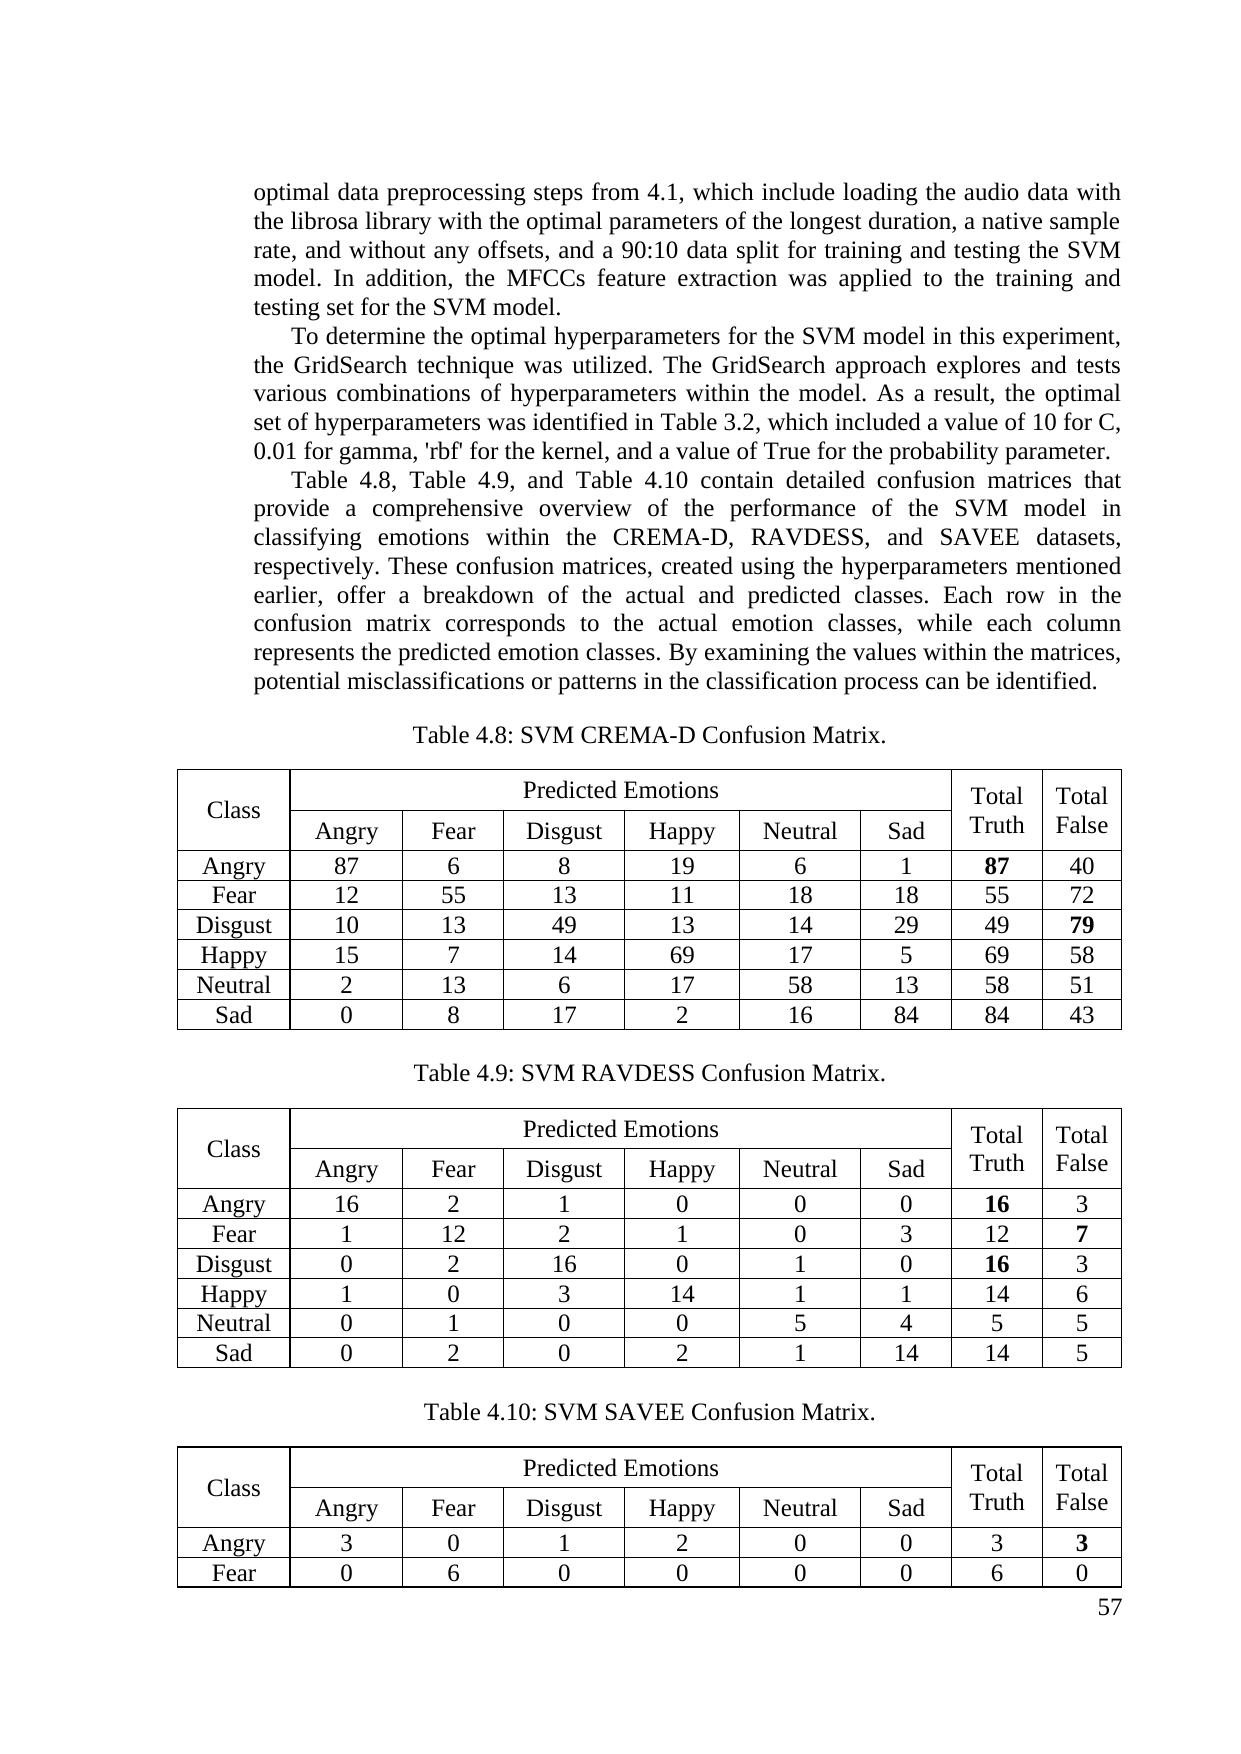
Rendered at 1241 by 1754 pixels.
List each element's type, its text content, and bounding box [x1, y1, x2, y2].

table_cell 6 [403, 1558, 503, 1586]
table_cell 13 [504, 881, 624, 909]
table_cell Angry [178, 851, 289, 879]
table_cell 16 [291, 1189, 402, 1218]
table_cell 0 [861, 1189, 951, 1218]
table_cell 8 [403, 1000, 503, 1028]
table_cell Fear [403, 1488, 503, 1527]
table_cell 7 [1043, 1219, 1121, 1248]
table_header Total False [1043, 770, 1121, 850]
text Table 4.10: SVM SAVEE Confusion Matrix. [177, 1397, 1122, 1426]
table_cell Disgust [504, 1149, 624, 1188]
table_cell 10 [291, 910, 402, 939]
table_cell 11 [625, 881, 739, 909]
table_cell Fear [403, 1149, 503, 1188]
table_cell 72 [1043, 881, 1121, 909]
table_cell 0 [625, 1189, 739, 1218]
table_cell 69 [625, 940, 739, 969]
table_cell 1 [861, 851, 951, 879]
table_cell 14 [861, 1338, 951, 1367]
table_cell 17 [625, 970, 739, 999]
table_header Class [178, 1109, 289, 1188]
table_header Class [178, 770, 289, 850]
table_cell Fear [403, 811, 503, 850]
table_cell 14 [740, 910, 860, 939]
table_cell 1 [504, 1528, 624, 1557]
table_cell 69 [952, 940, 1042, 969]
table_cell 13 [403, 910, 503, 939]
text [253, 177, 1122, 321]
table_cell Happy [625, 811, 739, 850]
table_cell 3 [952, 1528, 1042, 1557]
text Table 4.8, Table 4.9, and Table 4.10 contain detailed confusion matrices that provide a comprehensive overview of the performance of the SVM model in classifying emotions within the CREMA-D, RAVDESS, and SAVEE datasets, respectively. These confusion matrices, created using the hyperparameters mentioned earlier, offer a breakdown of the actual and predicted classes. Each row in the confusion matrix corresponds to the actual emotion classes, while each column represents the predicted emotion classes. By examining the values within the matrices, potential misclassifications or patterns in the classification process can be identified. [253, 465, 1122, 695]
table_cell 0 [625, 1558, 739, 1586]
table_cell 16 [952, 1189, 1042, 1218]
table_cell Disgust [504, 1488, 624, 1527]
table_cell 16 [740, 1000, 860, 1028]
table_cell 2 [625, 1528, 739, 1557]
table_cell 14 [952, 1279, 1042, 1307]
table_cell Fear [178, 1558, 289, 1586]
table_cell 3 [861, 1219, 951, 1248]
table_cell 3 [1043, 1249, 1121, 1278]
table_cell 5 [861, 940, 951, 969]
table_cell 49 [952, 910, 1042, 939]
table_cell Disgust [178, 1249, 289, 1278]
table_cell 87 [952, 851, 1042, 879]
table_cell Disgust [178, 910, 289, 939]
table_cell 19 [625, 851, 739, 879]
table_cell 12 [291, 881, 402, 909]
table_cell Happy [625, 1488, 739, 1527]
table_cell 13 [403, 970, 503, 999]
table_cell Neutral [178, 970, 289, 999]
table_cell 0 [740, 1189, 860, 1218]
table_cell Sad [861, 811, 951, 850]
table_cell 3 [1043, 1528, 1121, 1557]
table_cell 0 [1043, 1558, 1121, 1586]
table_cell 12 [403, 1219, 503, 1248]
table_cell 29 [861, 910, 951, 939]
table_cell 51 [1043, 970, 1121, 999]
table_cell 0 [861, 1528, 951, 1557]
table_cell 58 [952, 970, 1042, 999]
table_cell 2 [625, 1000, 739, 1028]
table_cell 3 [504, 1279, 624, 1307]
table_cell Angry [291, 1488, 402, 1527]
table_cell 15 [291, 940, 402, 969]
table_cell 5 [740, 1309, 860, 1337]
table_cell 0 [291, 1558, 402, 1586]
table_cell 58 [740, 970, 860, 999]
table_header Total Truth [952, 1448, 1042, 1527]
table_cell 1 [861, 1279, 951, 1307]
table_header Total Truth [952, 1109, 1042, 1188]
table_cell Happy [178, 1279, 289, 1307]
table_cell Sad [178, 1338, 289, 1367]
table_cell 0 [291, 1000, 402, 1028]
table_cell Happy [178, 940, 289, 969]
table_cell 87 [291, 851, 402, 879]
table_cell Fear [178, 1219, 289, 1248]
table_header Total False [1043, 1109, 1121, 1188]
table_cell 1 [291, 1279, 402, 1307]
table_cell 18 [740, 881, 860, 909]
table_cell 1 [291, 1219, 402, 1248]
table_cell 0 [403, 1528, 503, 1557]
table_cell 5 [1043, 1309, 1121, 1337]
text To determine the optimal hyperparameters for the SVM model in this experiment, the GridSearch technique was utilized. The GridSearch approach explores and tests various combinations of hyperparameters within the model. As a result, the optimal set of hyperparameters was identified in Table 3.2, which included a value of 10 for C, 0.01 for gamma, 'rbf' for the kernel, and a value of True for the probability parameter. [253, 321, 1122, 465]
table_cell 1 [740, 1249, 860, 1278]
table_cell 55 [403, 881, 503, 909]
table_cell 0 [504, 1338, 624, 1367]
table_cell 2 [625, 1338, 739, 1367]
table_cell 17 [740, 940, 860, 969]
table_cell 2 [403, 1338, 503, 1367]
table_cell 16 [952, 1249, 1042, 1278]
table_cell 0 [740, 1528, 860, 1557]
table_cell 2 [403, 1189, 503, 1218]
table_cell 0 [291, 1309, 402, 1337]
table_cell 1 [625, 1219, 739, 1248]
table_cell Sad [861, 1488, 951, 1527]
table_header Total Truth [952, 770, 1042, 850]
table_cell Neutral [740, 1488, 860, 1527]
table_cell 0 [861, 1558, 951, 1586]
table_cell 0 [504, 1558, 624, 1586]
table_header Predicted Emotions [291, 770, 951, 809]
table_cell 5 [952, 1309, 1042, 1337]
table_header Predicted Emotions [291, 1448, 951, 1487]
table_cell 7 [403, 940, 503, 969]
table_cell 0 [291, 1338, 402, 1367]
table_cell 1 [403, 1309, 503, 1337]
table_cell Angry [291, 1149, 402, 1188]
text Table 4.8: SVM CREMA-D Confusion Matrix. [177, 720, 1122, 748]
table_cell 6 [1043, 1279, 1121, 1307]
table_cell 0 [861, 1249, 951, 1278]
table_header Predicted Emotions [291, 1109, 951, 1148]
table_cell 0 [625, 1309, 739, 1337]
table_cell Angry [178, 1189, 289, 1218]
table_cell Angry [291, 811, 402, 850]
table_cell 1 [504, 1189, 624, 1218]
table_cell 2 [291, 970, 402, 999]
table_cell 84 [952, 1000, 1042, 1028]
table_header Class [178, 1448, 289, 1527]
table_cell 6 [740, 851, 860, 879]
table_cell 13 [861, 970, 951, 999]
table_cell Happy [625, 1149, 739, 1188]
table_cell 12 [952, 1219, 1042, 1248]
table_cell 14 [952, 1338, 1042, 1367]
table_cell Sad [178, 1000, 289, 1028]
table_cell Neutral [178, 1309, 289, 1337]
table_cell Fear [178, 881, 289, 909]
table_header Total False [1043, 1448, 1121, 1527]
table_cell 0 [625, 1249, 739, 1278]
table_cell 2 [504, 1219, 624, 1248]
table_cell 17 [504, 1000, 624, 1028]
table_cell 58 [1043, 940, 1121, 969]
table_cell 3 [1043, 1189, 1121, 1218]
table_cell 6 [403, 851, 503, 879]
table_cell 6 [504, 970, 624, 999]
table_cell 55 [952, 881, 1042, 909]
table_cell 1 [740, 1279, 860, 1307]
table_cell 0 [740, 1558, 860, 1586]
table_cell 4 [861, 1309, 951, 1337]
table_cell 18 [861, 881, 951, 909]
table_cell 79 [1043, 910, 1121, 939]
table_cell Sad [861, 1149, 951, 1188]
table_cell 1 [740, 1338, 860, 1367]
table_cell 13 [625, 910, 739, 939]
table_cell 0 [403, 1279, 503, 1307]
text Table 4.9: SVM RAVDESS Confusion Matrix. [177, 1058, 1122, 1087]
table_cell Angry [178, 1528, 289, 1557]
table_cell 14 [625, 1279, 739, 1307]
table_cell 3 [291, 1528, 402, 1557]
table_cell Disgust [504, 811, 624, 850]
table_cell 49 [504, 910, 624, 939]
table_cell 5 [1043, 1338, 1121, 1367]
table_cell 0 [504, 1309, 624, 1337]
table_cell 2 [403, 1249, 503, 1278]
table_cell 14 [504, 940, 624, 969]
table_cell 0 [291, 1249, 402, 1278]
table_cell 43 [1043, 1000, 1121, 1028]
table_cell Neutral [740, 811, 860, 850]
table_cell 40 [1043, 851, 1121, 879]
table_cell 16 [504, 1249, 624, 1278]
table_cell 84 [861, 1000, 951, 1028]
table_cell 6 [952, 1558, 1042, 1586]
table_cell 8 [504, 851, 624, 879]
table_cell Neutral [740, 1149, 860, 1188]
table_cell 0 [740, 1219, 860, 1248]
